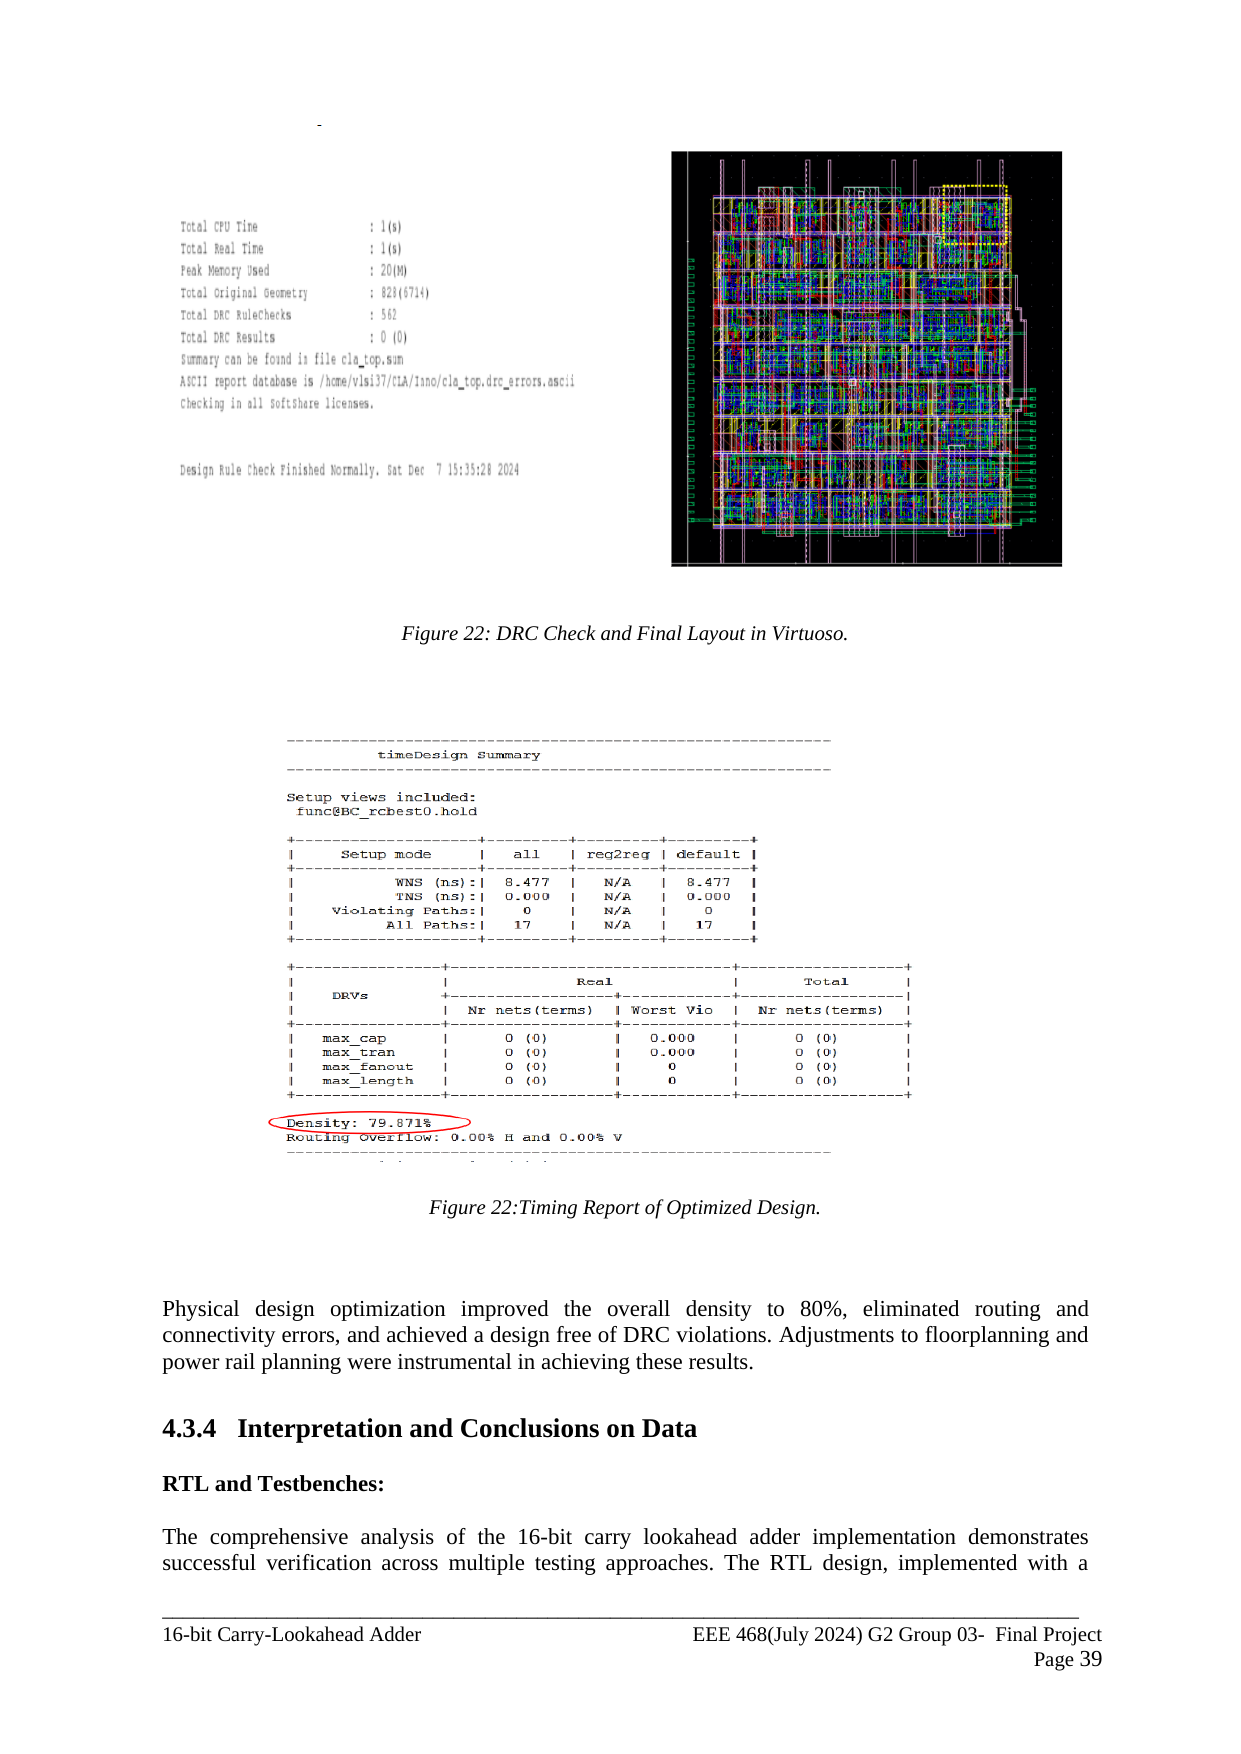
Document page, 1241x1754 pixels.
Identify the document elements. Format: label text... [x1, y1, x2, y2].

subtitle Interpretation and Conclusions on Data [162, 1412, 1090, 1443]
text RTL and Testbenches: [162, 1470, 1090, 1497]
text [162, 1523, 1090, 1576]
picture [162, 721, 1043, 1170]
text Figure 22:Timing Report of Optimized Design. [162, 1195, 1090, 1219]
text Physical design optimization improved the overall density to 80%, eliminated routing and connectivity errors, and achieved a design free of DRC violations. Adjustments to floorplanning and power rail planning were instrumental in achieving these results. [162, 1295, 1090, 1374]
picture [162, 125, 1090, 596]
text Figure 22: DRC Check and Final Layout in Virtuoso. [162, 621, 1090, 645]
